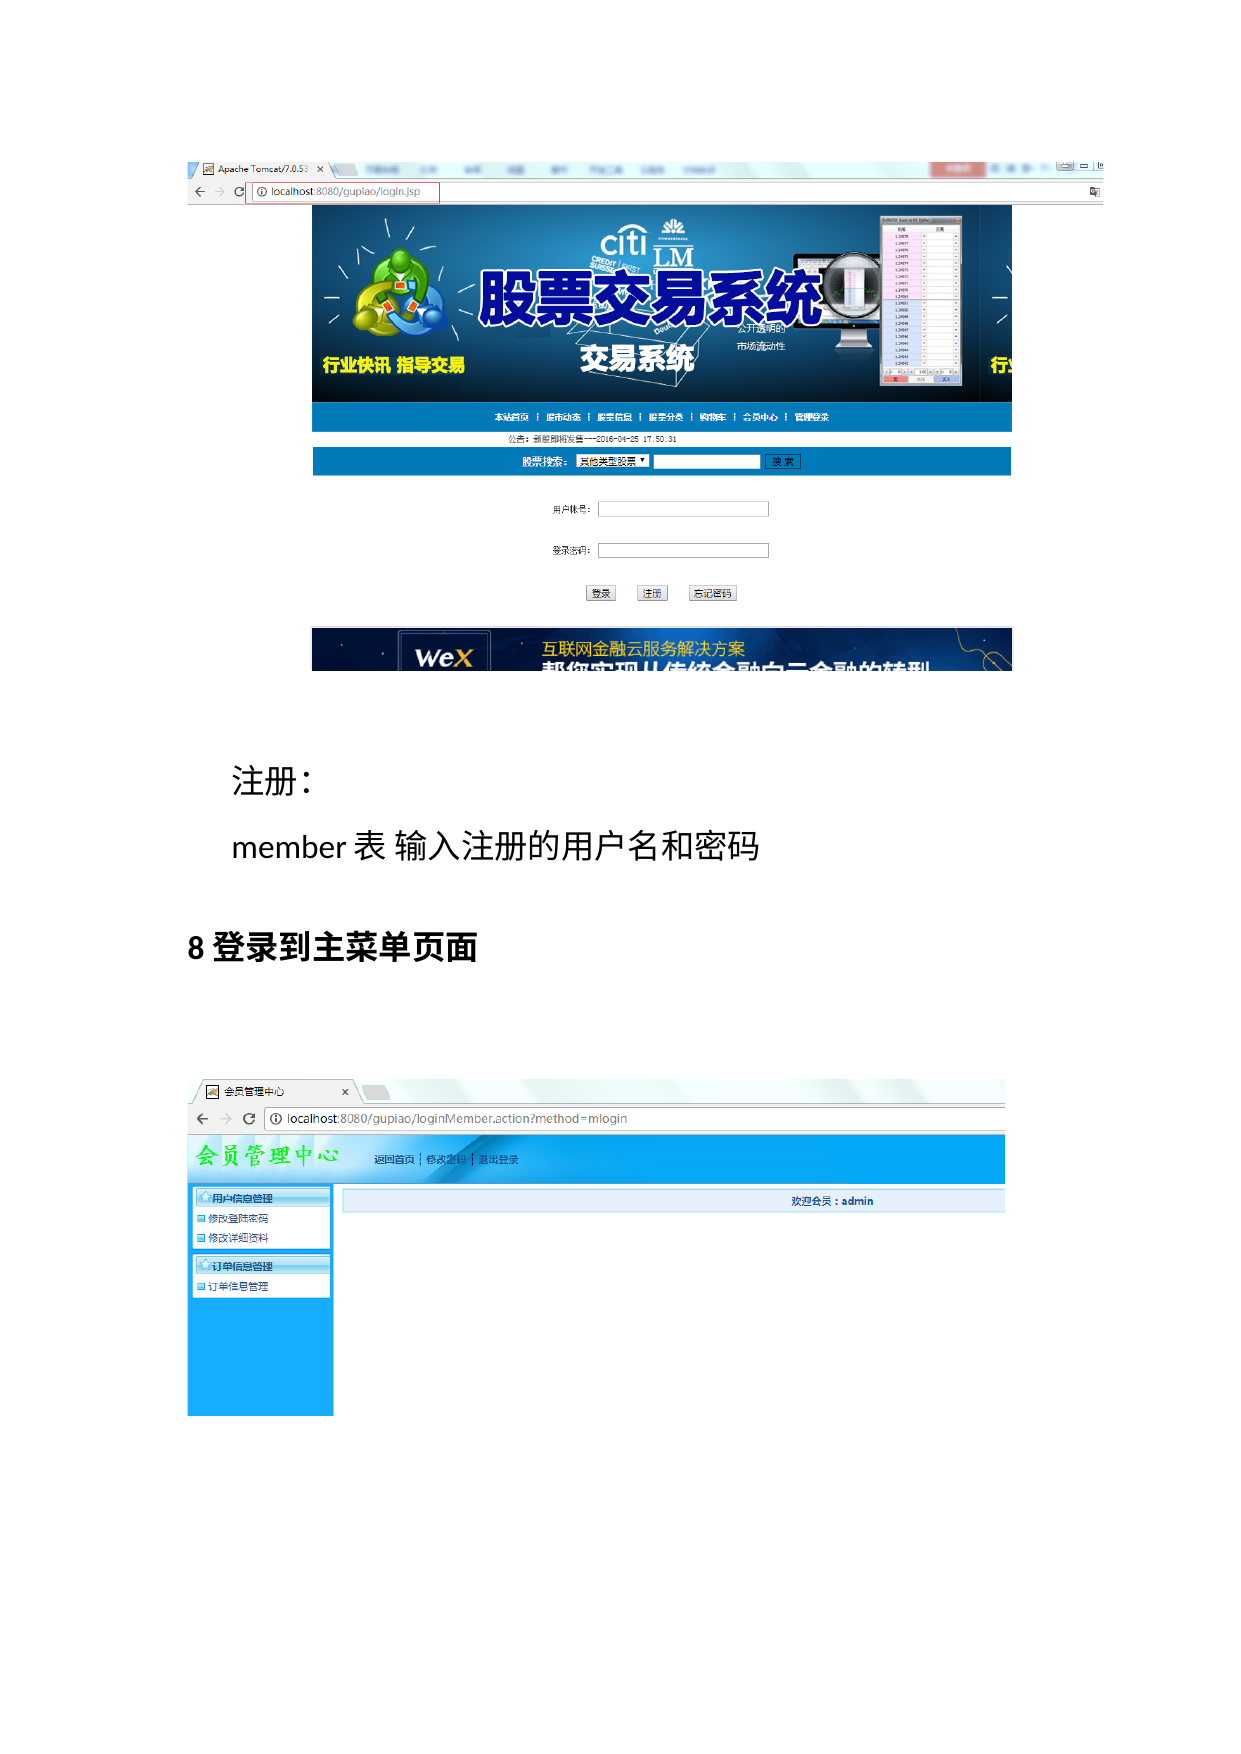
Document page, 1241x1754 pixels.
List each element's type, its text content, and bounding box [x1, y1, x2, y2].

text member表 输入注册的用户名和密码 [187, 812, 1053, 877]
text 注册： [187, 747, 1053, 812]
subtitle 8 登录到主菜单页面 [187, 912, 1053, 977]
picture [187, 162, 1104, 671]
picture [187, 1079, 1005, 1416]
